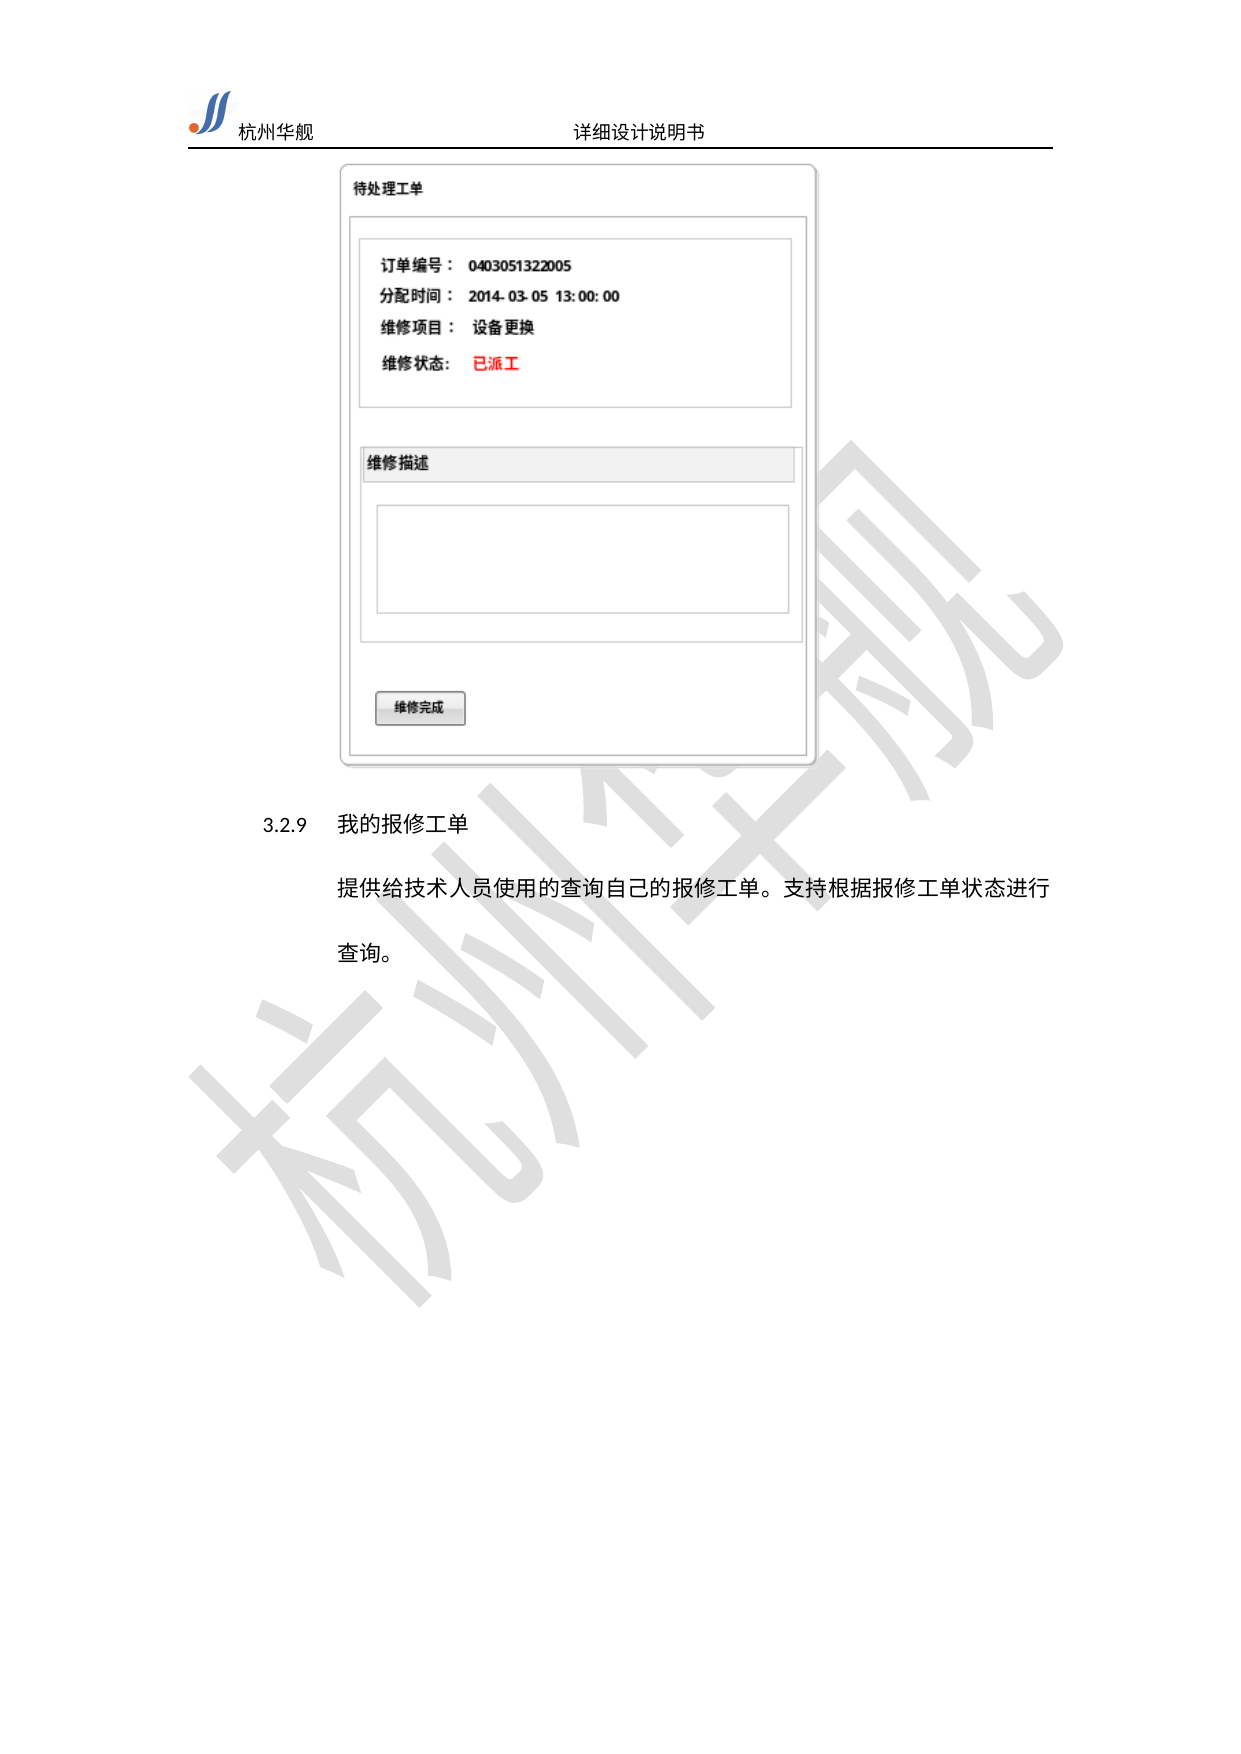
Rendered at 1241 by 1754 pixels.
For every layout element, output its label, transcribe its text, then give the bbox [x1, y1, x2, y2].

picture [187, 88, 239, 140]
list 我的报修工单 [262, 806, 1053, 839]
list 提供给技术人员使用的查询自己的报修工单。支持根据报修工单状态进行查询。 [337, 870, 1053, 968]
